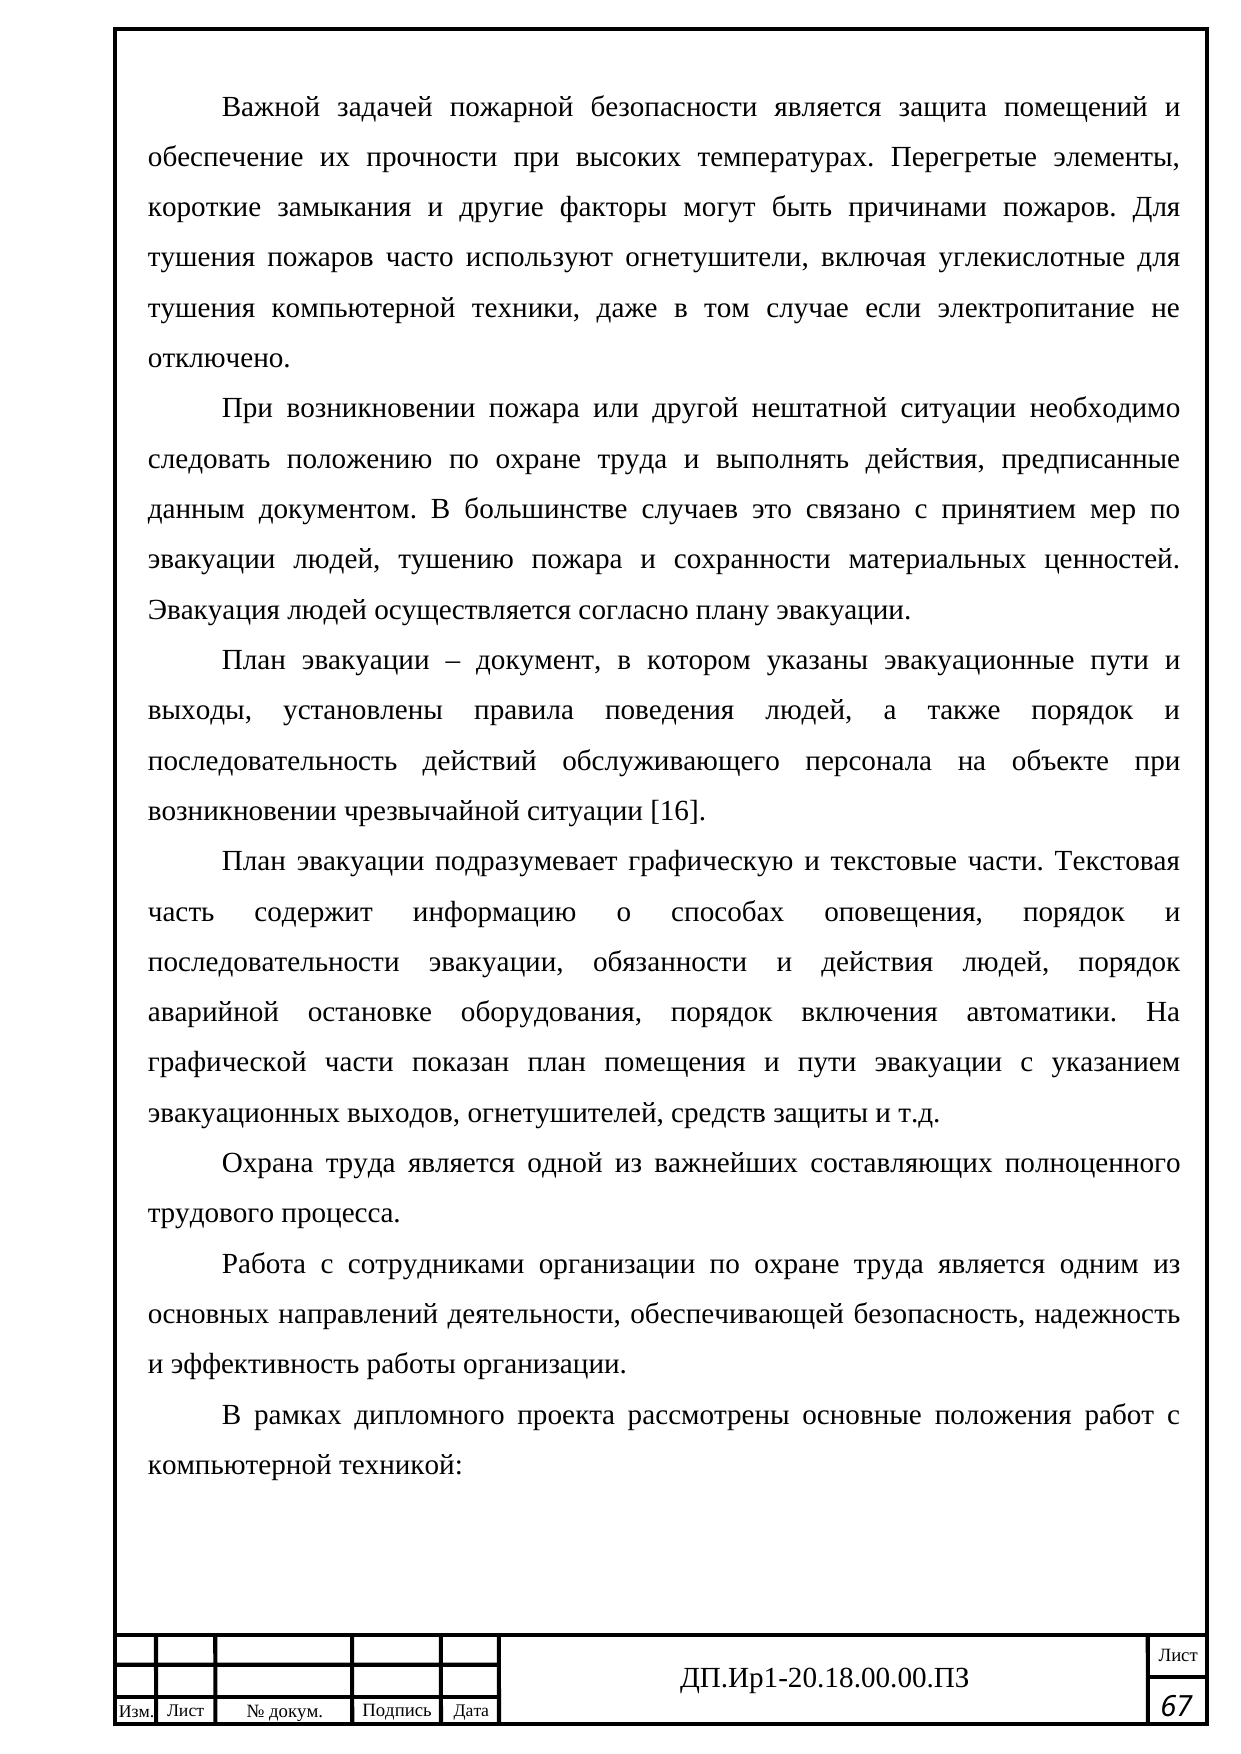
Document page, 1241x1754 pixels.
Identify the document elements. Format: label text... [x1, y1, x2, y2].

list План эвакуации – документ, в котором указаны эвакуационные пути и выходы, установлены правила поведения людей, а также порядок и последовательность действий обслуживающего персонала на объекте при возникновении чрезвычайной ситуации [16]. [148, 642, 1181, 827]
list Важной задачей пожарной безопасности является защита помещений и обеспечение их прочности при высоких температурах. Перегретые элементы, короткие замыкания и другие факторы могут быть причинами пожаров. Для тушения пожаров часто используют огнетушители, включая углекислотные для тушения компьютерной техники, даже в том случае если электропитание не отключено. [148, 89, 1181, 374]
list Охрана труда является одной из важнейших составляющих полноценного трудового процесса. [148, 1145, 1181, 1229]
list Работа с сотрудниками организации по охране труда является одним из основных направлений деятельности, обеспечивающей безопасность, надежность и эффективность работы организации. [148, 1246, 1181, 1380]
list При возникновении пожара или другой нештатной ситуации необходимо следовать положению по охране труда и выполнять действия, предписанные данным документом. В большинстве случаев это связано с принятием мер по эвакуации людей, тушению пожара и сохранности материальных ценностей. Эвакуация людей осуществляется согласно плану эвакуации. [148, 391, 1181, 625]
list План эвакуации подразумевает графическую и текстовые части. Текстовая часть содержит информацию о способах оповещения, порядок и последовательности эвакуации, обязанности и действия людей, порядок аварийной остановке оборудования, порядок включения автоматики. На графической части показан план помещения и пути эвакуации с указанием эвакуационных выходов, огнетушителей, средств защиты и т.д. [148, 843, 1181, 1128]
list В рамках дипломного проекта рассмотрены основные положения работ с компьютерной техникой: [148, 1397, 1181, 1481]
